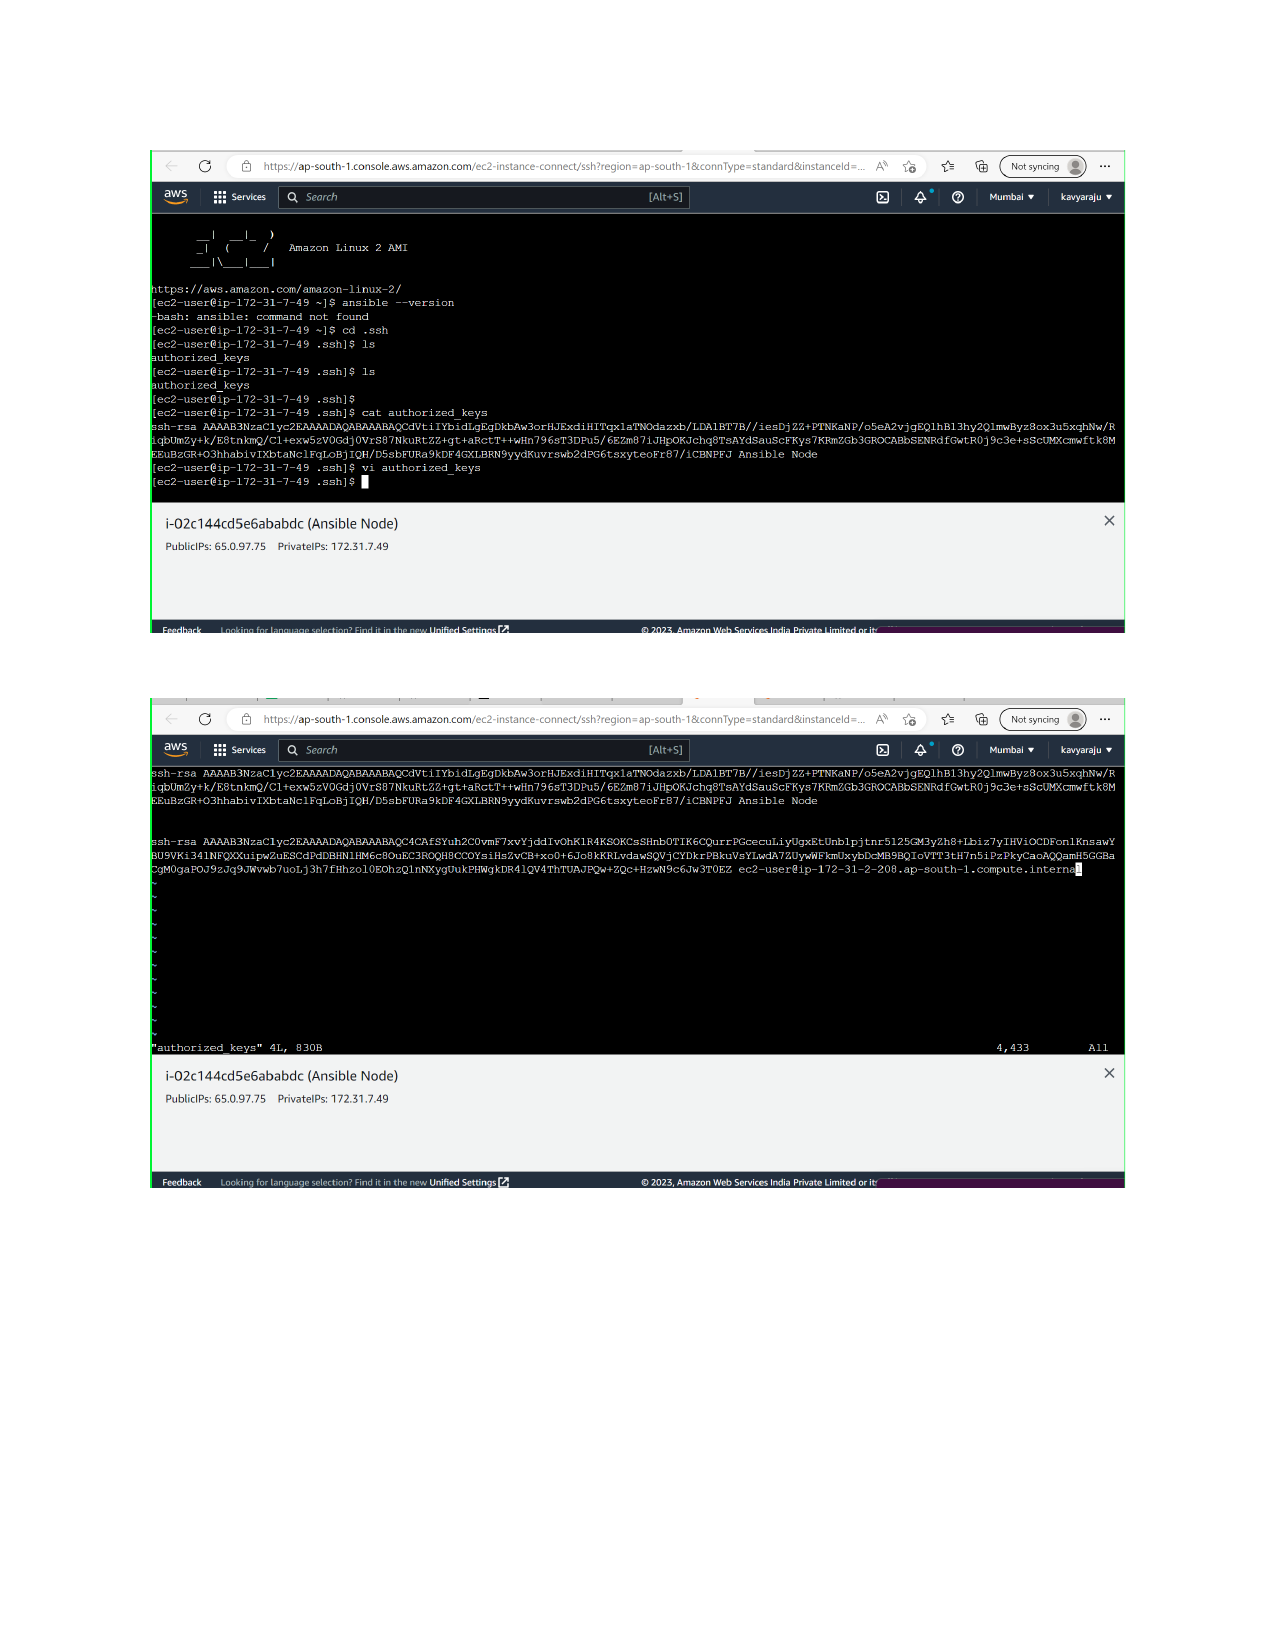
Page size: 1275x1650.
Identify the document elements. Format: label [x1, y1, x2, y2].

picture [150, 150, 1125, 633]
picture [150, 698, 1125, 1188]
